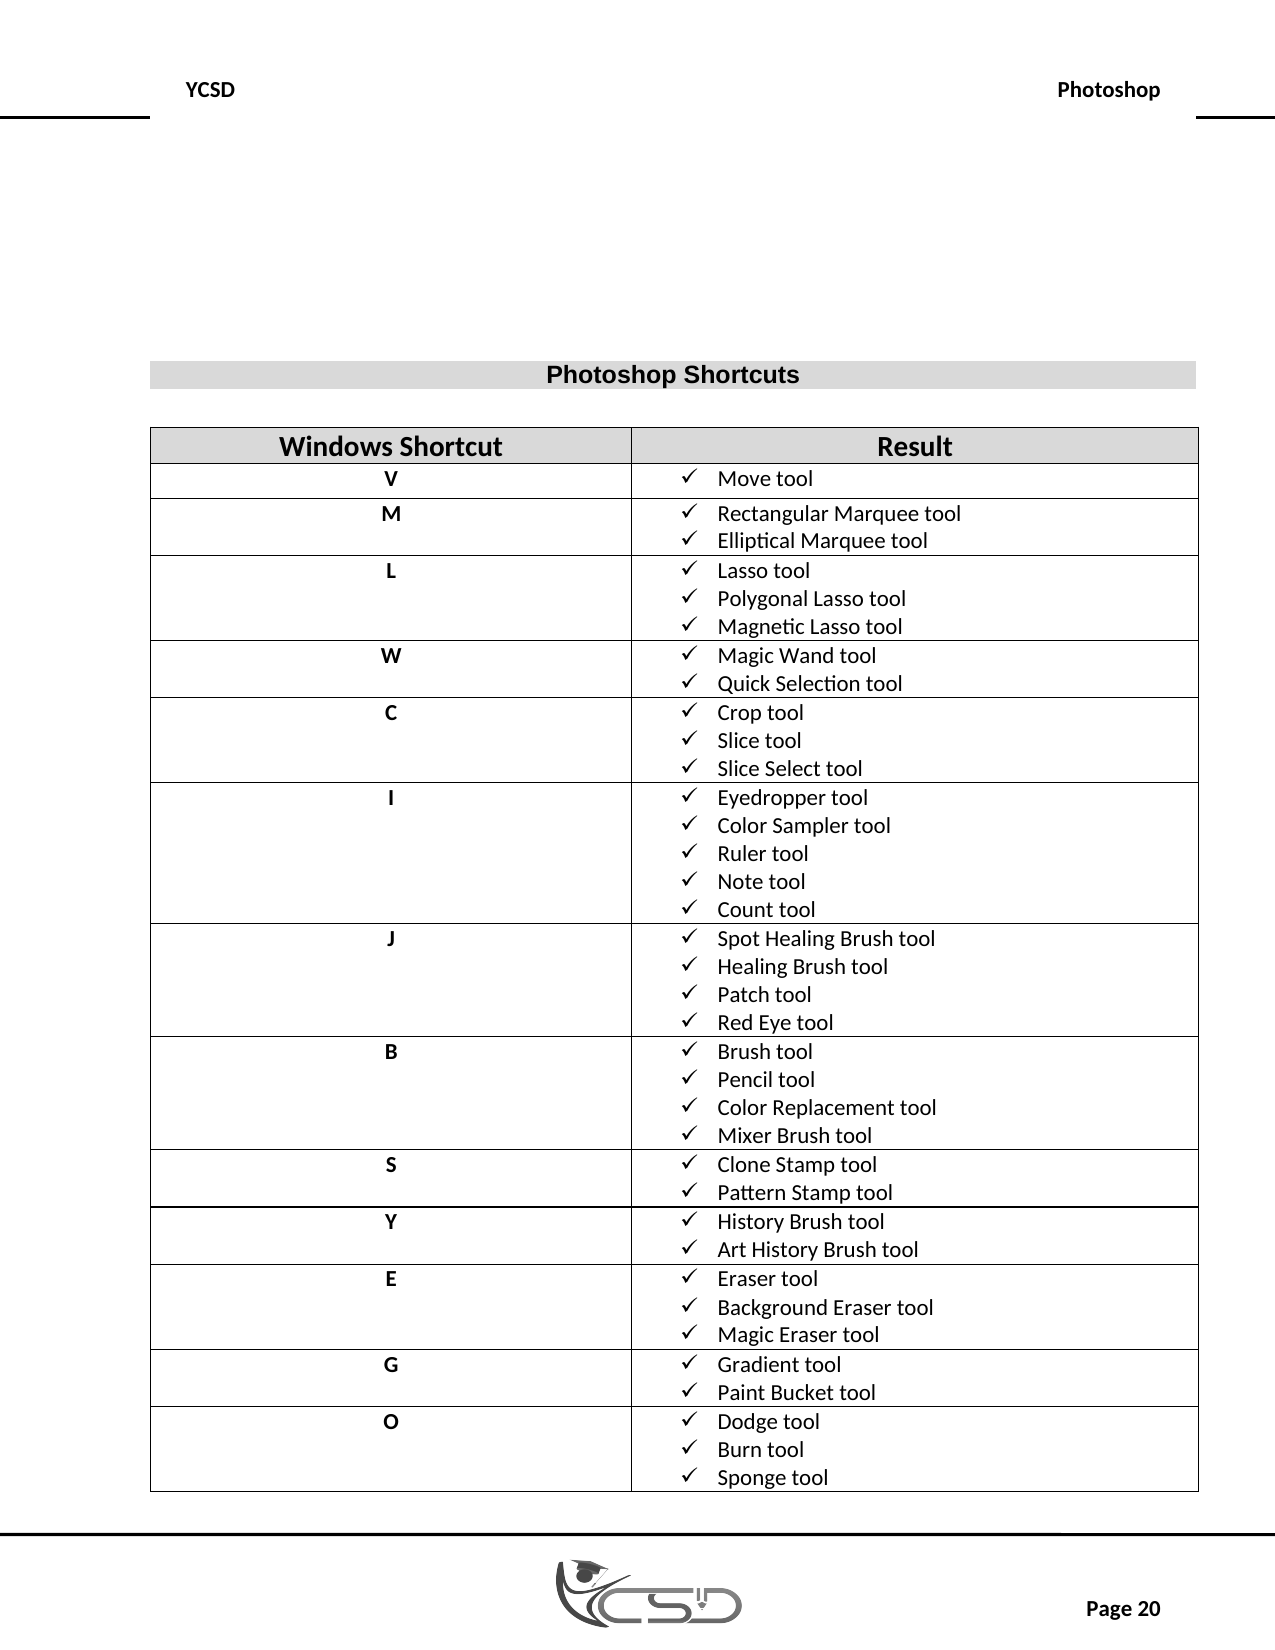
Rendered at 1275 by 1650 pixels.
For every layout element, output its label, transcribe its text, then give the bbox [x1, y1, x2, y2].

table_cell M [151, 499, 631, 555]
table_cell S [151, 1150, 631, 1206]
table_cell Lasso tool Polygonal Lasso tool Magnetic Lasso tool [632, 556, 1198, 640]
table_cell Eraser tool Background Eraser tool Magic Eraser tool [632, 1265, 1198, 1349]
table_cell Clone Stamp tool Pattern Stamp tool [632, 1150, 1198, 1206]
table_cell Y [151, 1208, 631, 1263]
table_header Result [632, 428, 1198, 463]
table_cell J [151, 924, 631, 1036]
table_cell V [151, 464, 631, 498]
table_cell Rectangular Marquee tool Elliptical Marquee tool [632, 499, 1198, 555]
table_cell B [151, 1037, 631, 1149]
table_cell Magic Wand tool Quick Selection tool [632, 641, 1198, 697]
table_header Windows Shortcut [151, 428, 631, 463]
table_cell Crop tool Slice tool Slice Select tool [632, 698, 1198, 782]
table_cell L [151, 556, 631, 640]
table_cell Spot Healing Brush tool Healing Brush tool Patch tool Red Eye tool [632, 924, 1198, 1036]
table_cell History Brush tool Art History Brush tool [632, 1208, 1198, 1263]
table_cell Gradient tool Paint Bucket tool [632, 1350, 1198, 1406]
table_cell G [151, 1350, 631, 1406]
table_cell E [151, 1265, 631, 1349]
table_cell O [151, 1407, 631, 1491]
table_cell Move tool [632, 464, 1198, 498]
text Photoshop Shortcuts [150, 361, 1196, 389]
table_cell I [151, 783, 631, 923]
table_cell Dodge tool Burn tool Sponge tool [632, 1407, 1198, 1491]
table_cell Eyedropper tool Color Sampler tool Ruler tool Note tool Count tool [632, 783, 1198, 923]
table_cell Brush tool Pencil tool Color Replacement tool Mixer Brush tool [632, 1037, 1198, 1149]
table_cell W [151, 641, 631, 697]
table_cell C [151, 698, 631, 782]
